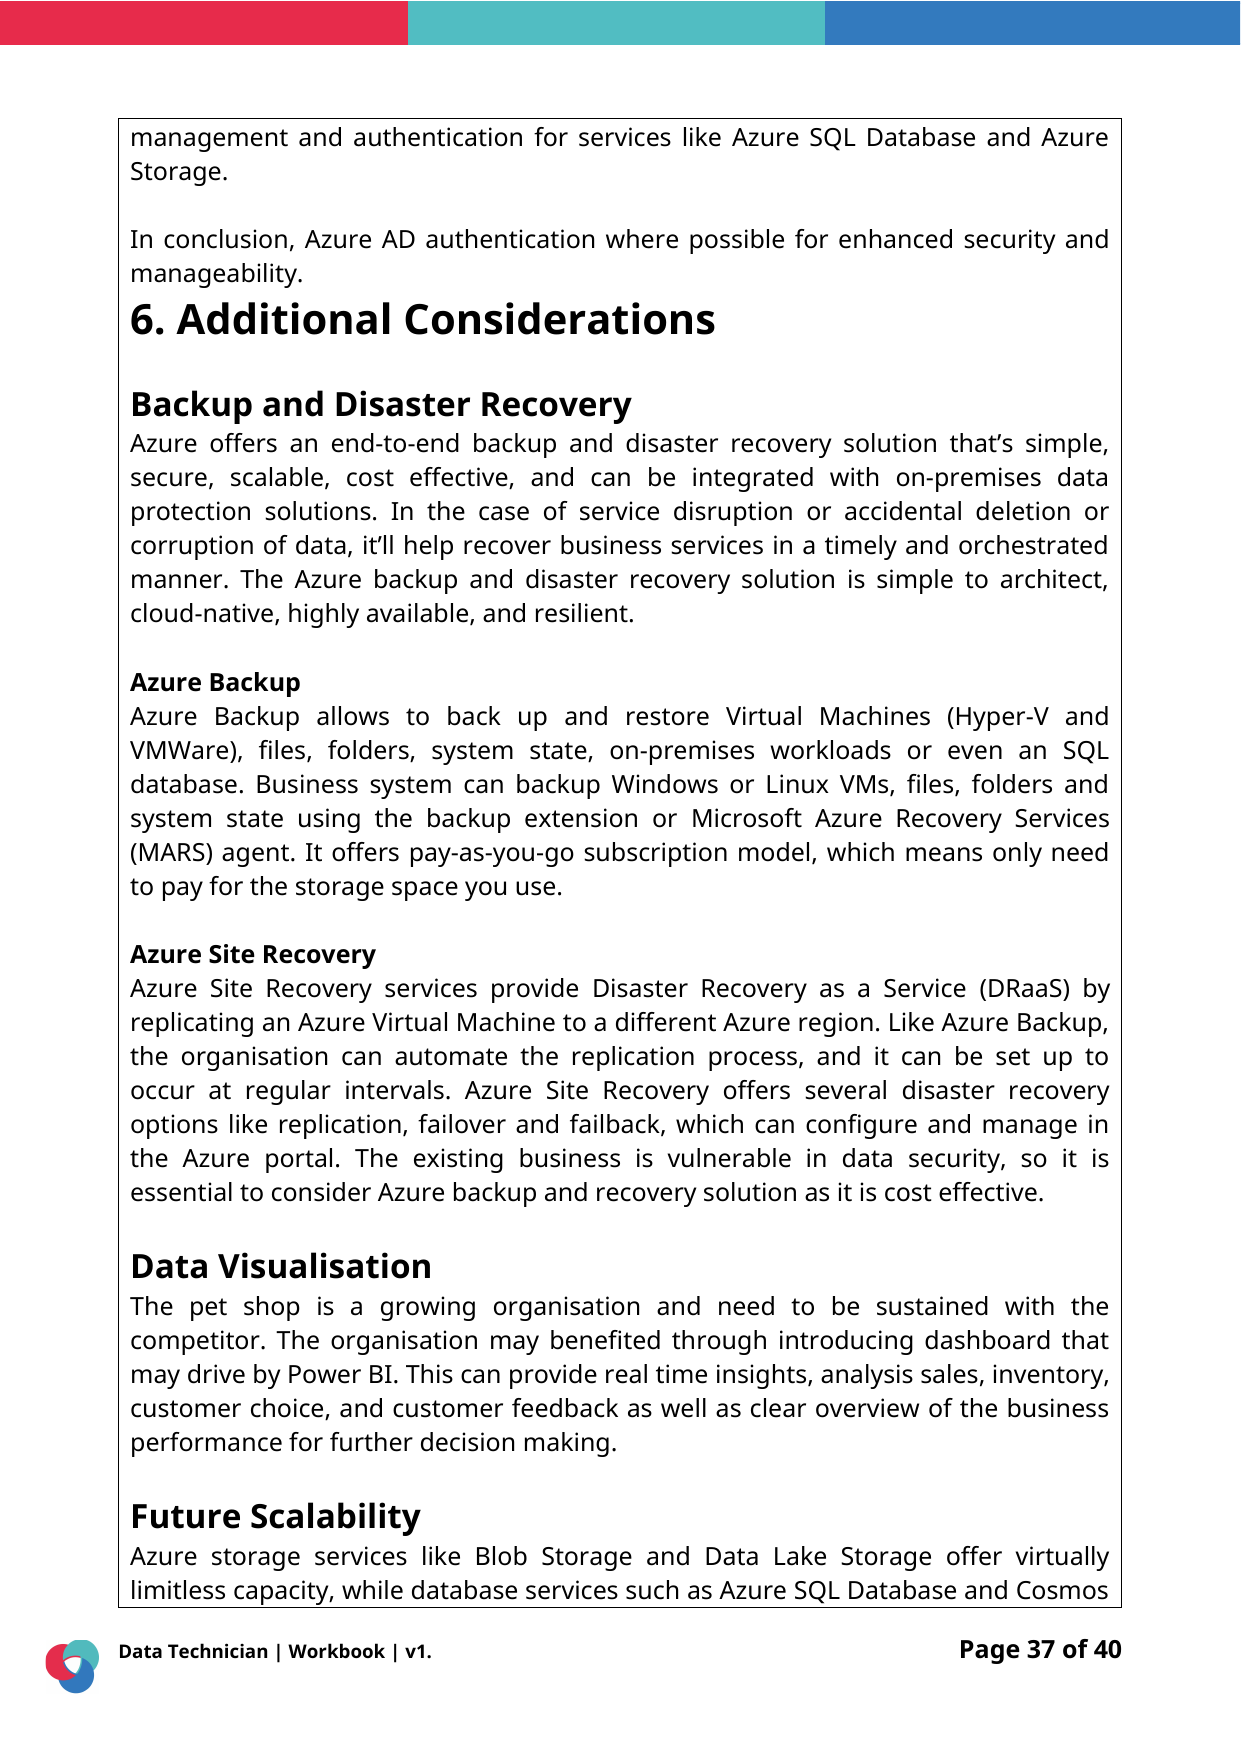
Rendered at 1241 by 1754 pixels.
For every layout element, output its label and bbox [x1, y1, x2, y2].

table_header [119, 119, 1121, 1607]
picture [45, 1640, 100, 1694]
